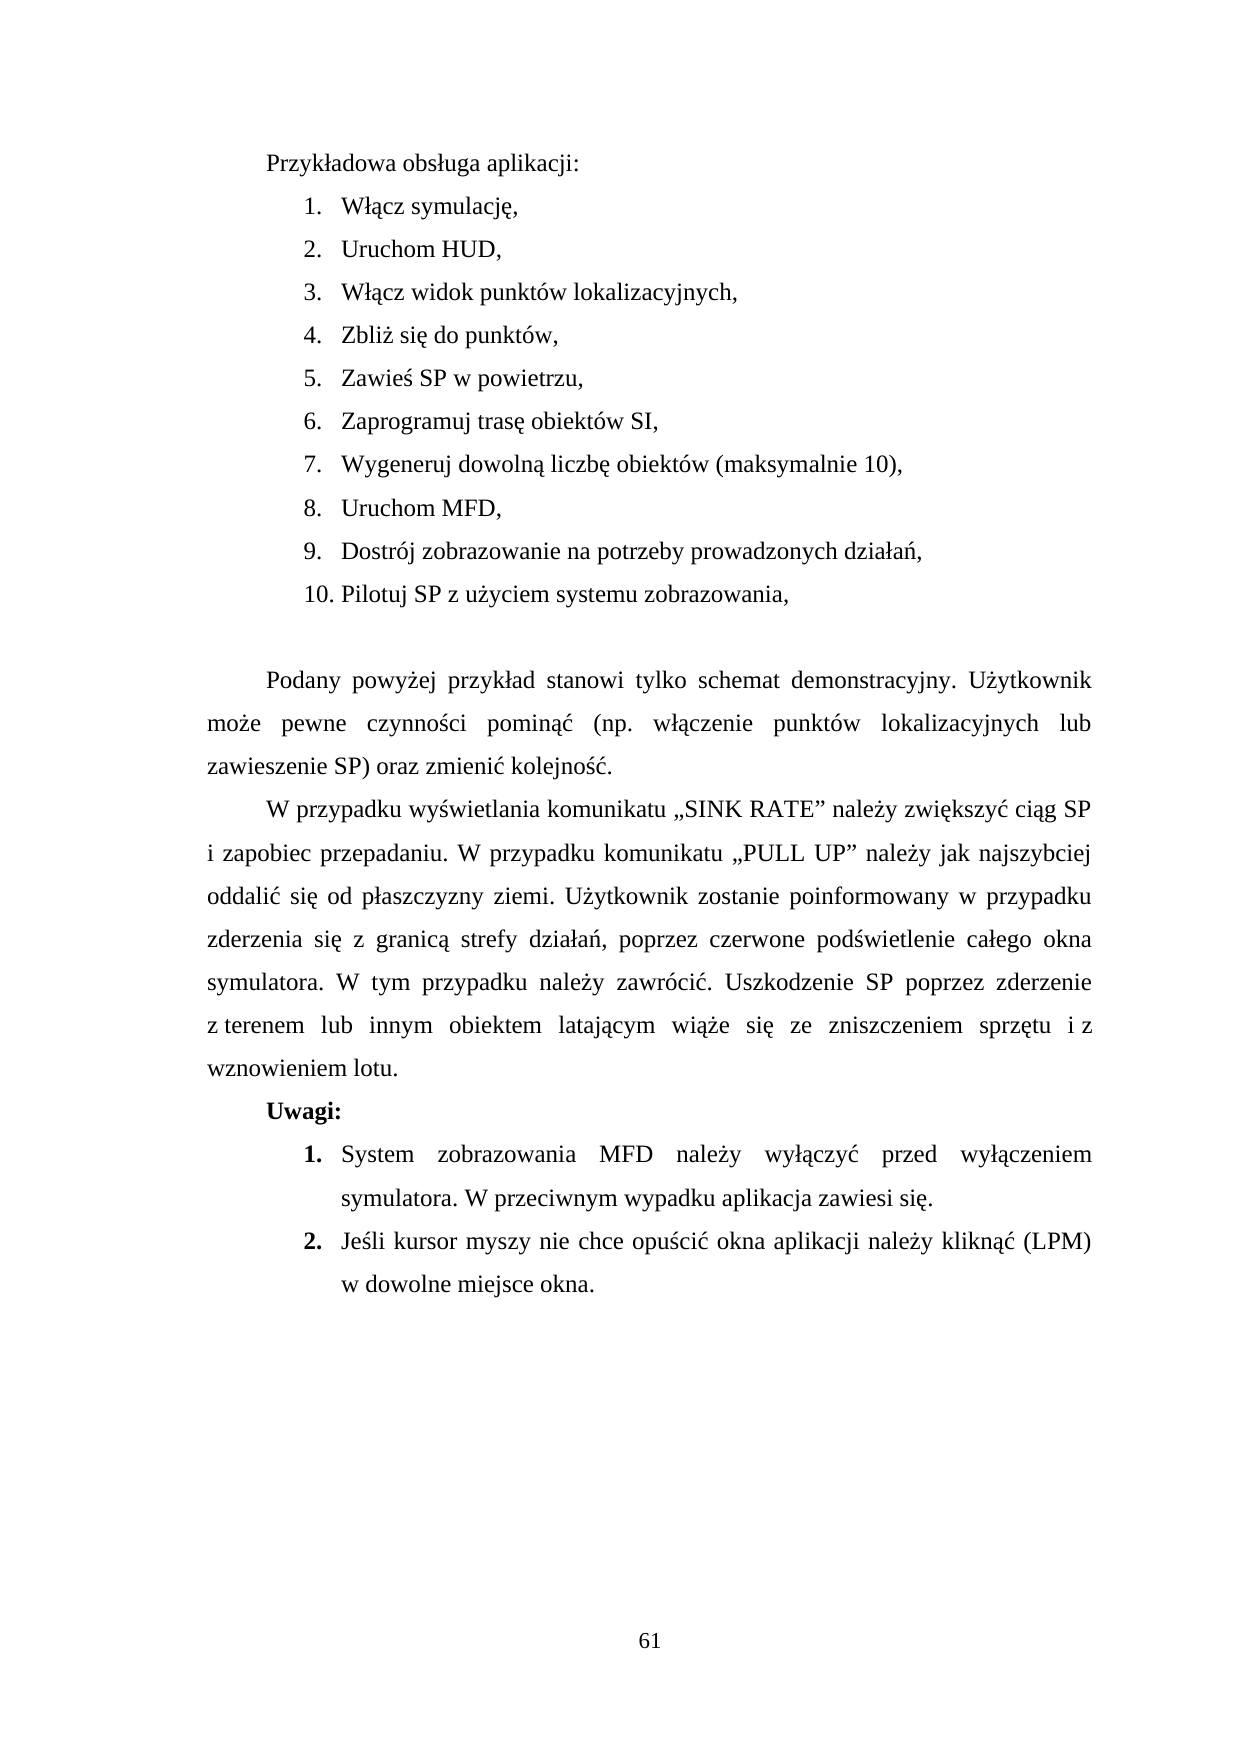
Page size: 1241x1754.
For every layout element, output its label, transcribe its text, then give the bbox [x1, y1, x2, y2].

list Zawieś SP w powietrzu, [303, 363, 1092, 392]
text Podany powyżej przykład stanowi tylko schemat demonstracyjny. Użytkownik może pewne czynności pominąć (np. włączenie punktów lokalizacyjnych lub zawieszenie SP) oraz zmienić kolejność. [207, 665, 1092, 780]
text Uwagi: [207, 1096, 1092, 1125]
list Uruchom HUD, [303, 234, 1092, 263]
list Dostrój zobrazowanie na potrzeby prowadzonych działań, [303, 536, 1092, 564]
list Włącz widok punktów lokalizacyjnych, [303, 277, 1092, 306]
list Zbliż się do punktów, [303, 320, 1092, 349]
list Wygeneruj dowolną liczbę obiektów (maksymalnie 10), [303, 449, 1092, 478]
list Włącz symulację, [303, 191, 1092, 219]
list Jeśli kursor myszy nie chce opuścić okna aplikacji należy kliknąć (LPM) w dowolne miejsce okna. [303, 1226, 1092, 1298]
text Przykładowa obsługa aplikacji: [207, 148, 1092, 176]
list Zaprogramuj trasę obiektów SI, [303, 406, 1092, 435]
text W przypadku wyświetlania komunikatu „SINK RATE” należy zwiększyć ciąg SP i zapobiec przepadaniu. W przypadku komunikatu „PULL UP” należy jak najszybciej oddalić się od płaszczyzny ziemi. Użytkownik zostanie poinformowany w przypadku zderzenia się z granicą strefy działań, poprzez czerwone podświetlenie całego okna symulatora. W tym przypadku należy zawrócić. Uszkodzenie SP poprzez zderzenie z terenem lub innym obiektem latającym wiąże się ze zniszczeniem sprzętu i z wznowieniem lotu. [207, 794, 1092, 1082]
list System zobrazowania MFD należy wyłączyć przed wyłączeniem symulatora. W przeciwnym wypadku aplikacja zawiesi się. [303, 1139, 1092, 1211]
list Pilotuj SP z użyciem systemu zobrazowania, [303, 579, 1092, 608]
list Uruchom MFD, [303, 493, 1092, 521]
